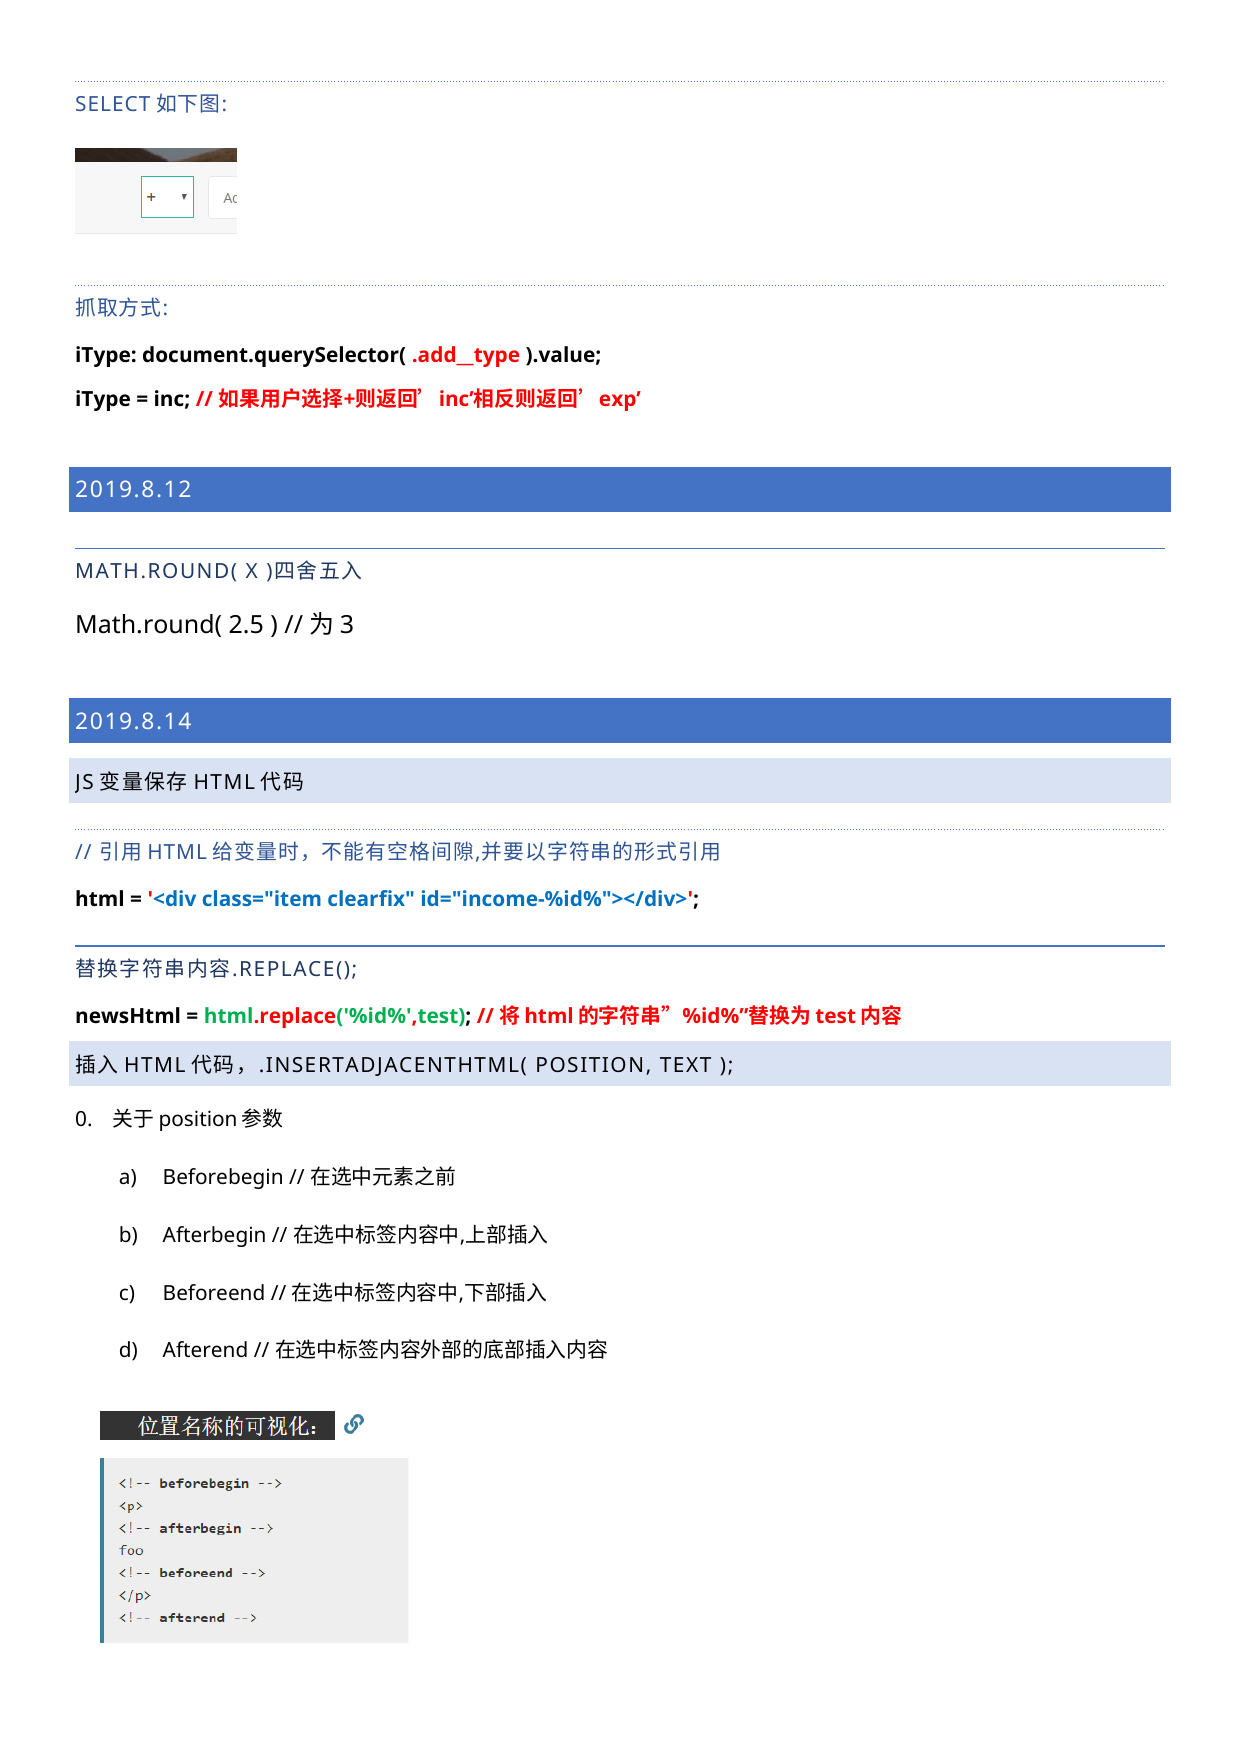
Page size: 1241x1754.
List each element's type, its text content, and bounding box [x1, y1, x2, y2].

text Math.round( 2.5 ) // 为3 [75, 590, 1165, 655]
list 关于position参数 [75, 1101, 1165, 1134]
subtitle Js变量保存HTML代码 [75, 765, 1165, 797]
text html = '<div class="item clearfix" id="income-%id%"></div>'; [75, 882, 1165, 914]
subtitle 抓取方式: [75, 285, 1165, 323]
subtitle // 引用HTML给变量时，不能有空格间隙,并要以字符串的形式引用 [75, 828, 1165, 867]
subtitle Select如下图: [75, 81, 1165, 119]
subtitle 2019.8.14 [75, 704, 1165, 737]
picture [75, 1394, 409, 1647]
list Afterend // 在选中标签内容外部的底部插入内容 [119, 1333, 1165, 1365]
list Beforeend // 在选中标签内容中,下部插入 [119, 1275, 1165, 1307]
list Afterbegin // 在选中标签内容中,上部插入 [119, 1217, 1165, 1249]
subtitle 替换字符串内容.replace(); [75, 947, 1165, 984]
text newsHtml = html.replace('%id%',test); // 将html的字符串”%id%”替换为test内容 [75, 998, 1165, 1031]
list Beforebegin // 在选中元素之前 [119, 1159, 1165, 1192]
picture [75, 148, 237, 249]
text iType: document.querySelector( .add__type ).value; [75, 338, 1165, 370]
subtitle 插入HTML代码，.insertAdjacentHTML( position, text ); [75, 1048, 1165, 1080]
text iType = inc; // 如果用户选择+则返回’inc’相反则返回’exp’ [75, 381, 1165, 413]
subtitle Math.round( x )四舍五入 [75, 549, 1165, 586]
subtitle 2019.8.12 [75, 473, 1165, 505]
